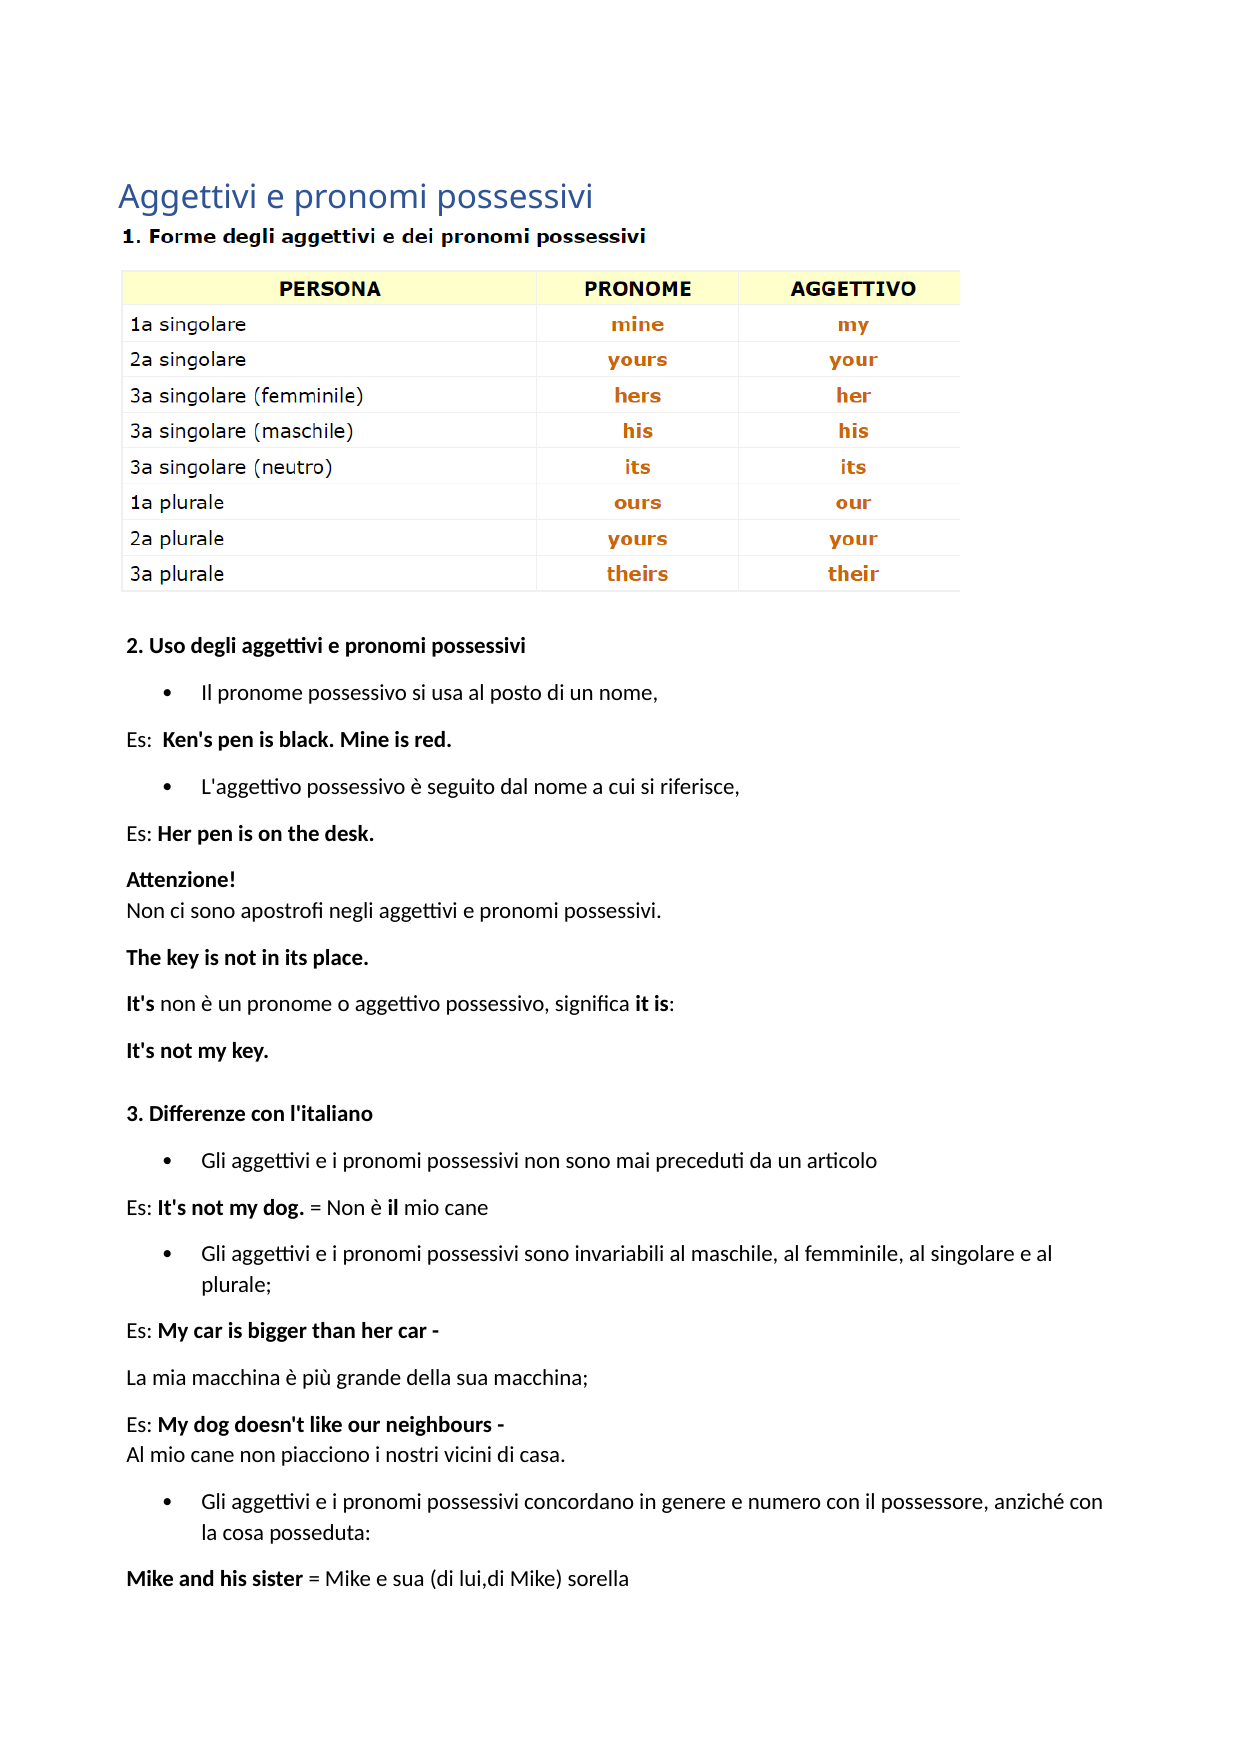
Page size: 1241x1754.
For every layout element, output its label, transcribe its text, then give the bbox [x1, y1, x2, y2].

subtitle Aggettivi e pronomi possessivi [118, 173, 1122, 218]
table_header 2. Uso degli aggettivi e pronomi possessivi Il pronome possessivo si usa al posto di un nome, Es: Ken's pen is black. Mine is red. L'aggettivo possessivo è seguito dal nome a cui si riferisce, Es: Her pen is on the desk. Attenzione! Non ci sono apostrofi negli aggettivi e pronomi possessivi. The key is not in its place. It's non è un pronome o aggettivo possessivo, significa it is: It's not my key. [118, 624, 1122, 1091]
table_cell On/in/at [118, 1091, 1122, 1619]
picture [118, 221, 961, 605]
